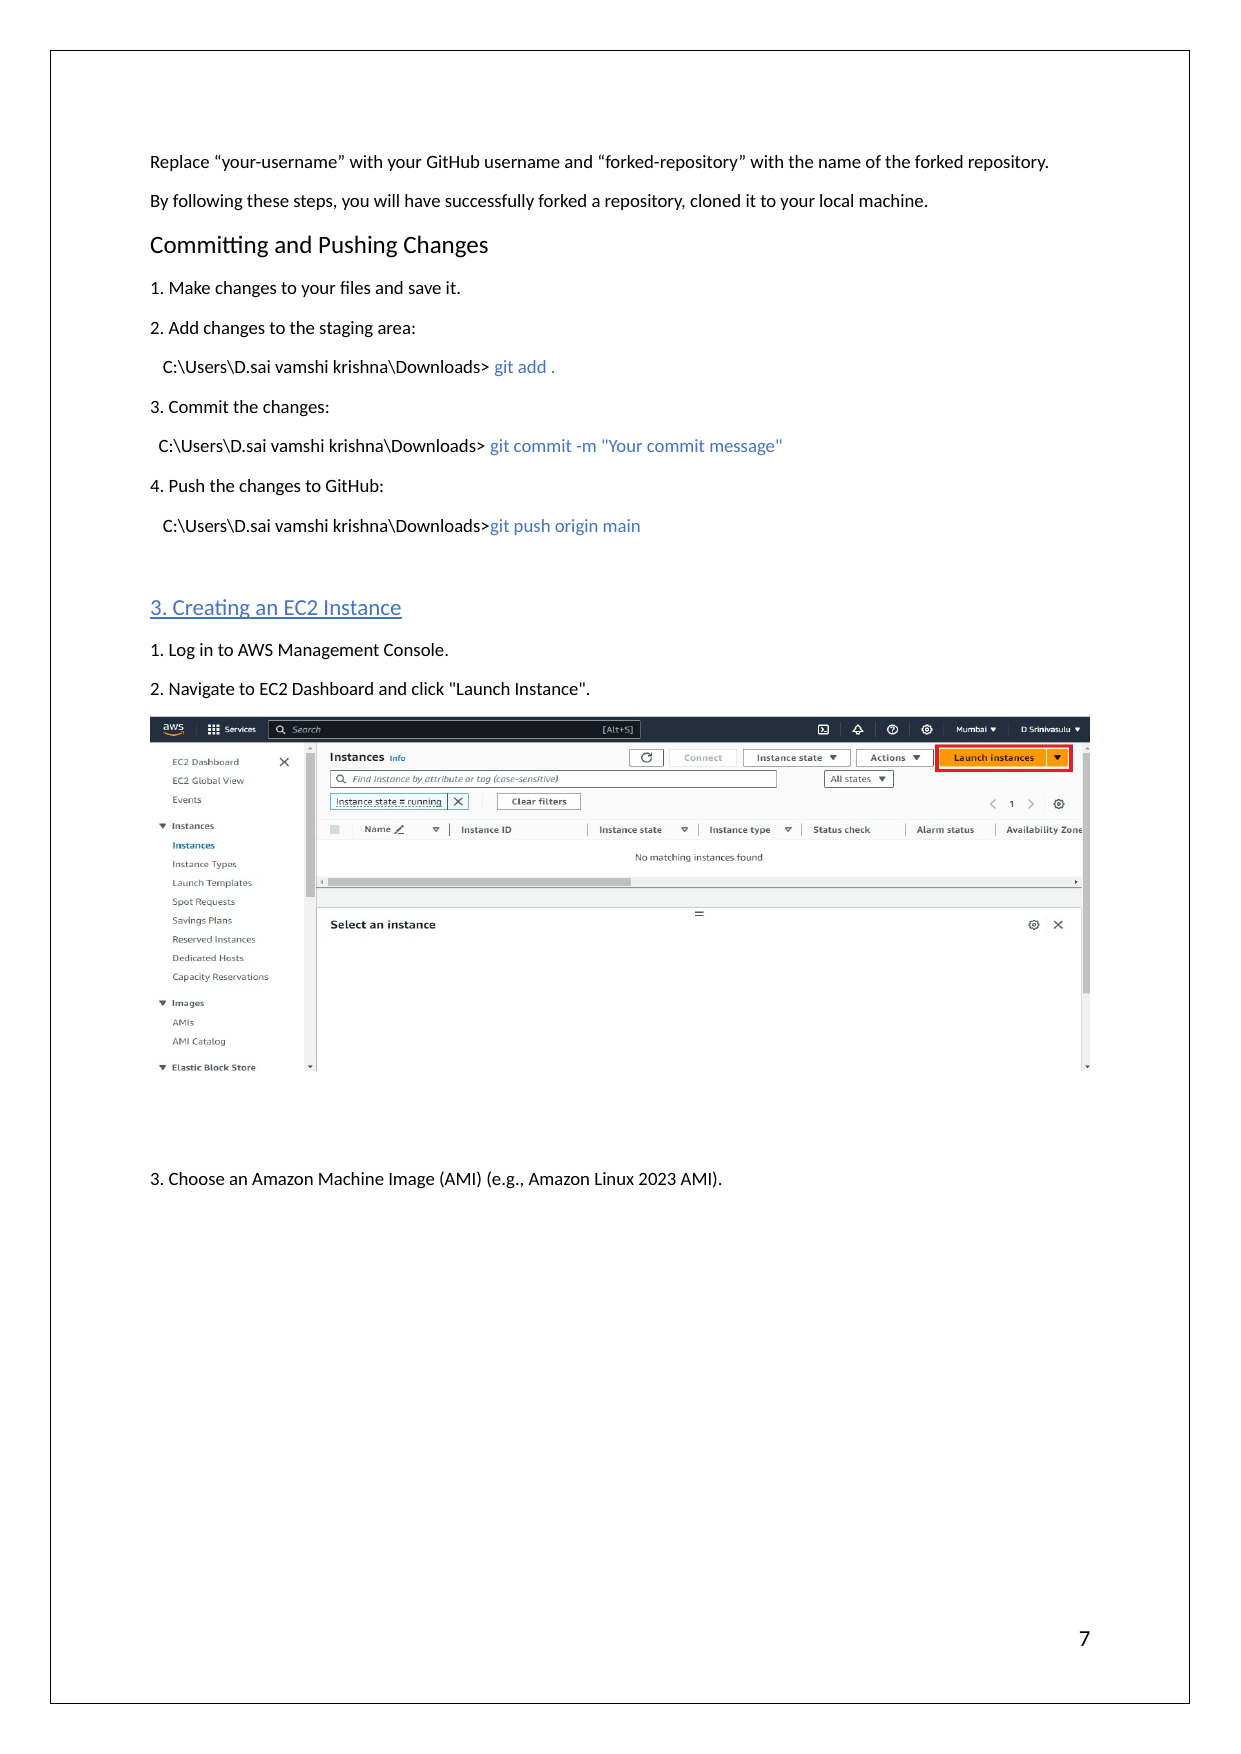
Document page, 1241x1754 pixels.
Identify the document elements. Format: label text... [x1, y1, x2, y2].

text 2. Navigate to EC2 Dashboard and click "Launch Instance". [150, 677, 1090, 700]
text 3. Creating an EC2 Instance [150, 593, 1090, 621]
text By following these steps, you will have successfully forked a repository, cloned it to your local machine. [150, 189, 1090, 212]
text C:\Users\D.sai vamshi krishna\Downloads> git add . [150, 356, 1090, 378]
text C:\Users\D.sai vamshi krishna\Downloads> git commit -m "Your commit message" [150, 435, 1090, 458]
text 1. Log in to AWS Management Console. [150, 638, 1090, 661]
text Committing and Pushing Changes [150, 229, 1090, 260]
text 3. Choose an Amazon Machine Image (AMI) (e.g., Amazon Linux 2023 AMI). [150, 1167, 1090, 1189]
text 2. Add changes to the staging area: [150, 316, 1090, 339]
text Replace “your-username” with your GitHub username and “forked-repository” with the name of the forked repository. [150, 150, 1090, 173]
text C:\Users\D.sai vamshi krishna\Downloads>git push origin main [150, 514, 1090, 537]
text 4. Push the changes to GitHub: [150, 474, 1090, 497]
picture [150, 716, 1090, 1071]
text 3. Commit the changes: [150, 395, 1090, 418]
text 1. Make changes to your files and save it. [150, 276, 1090, 299]
